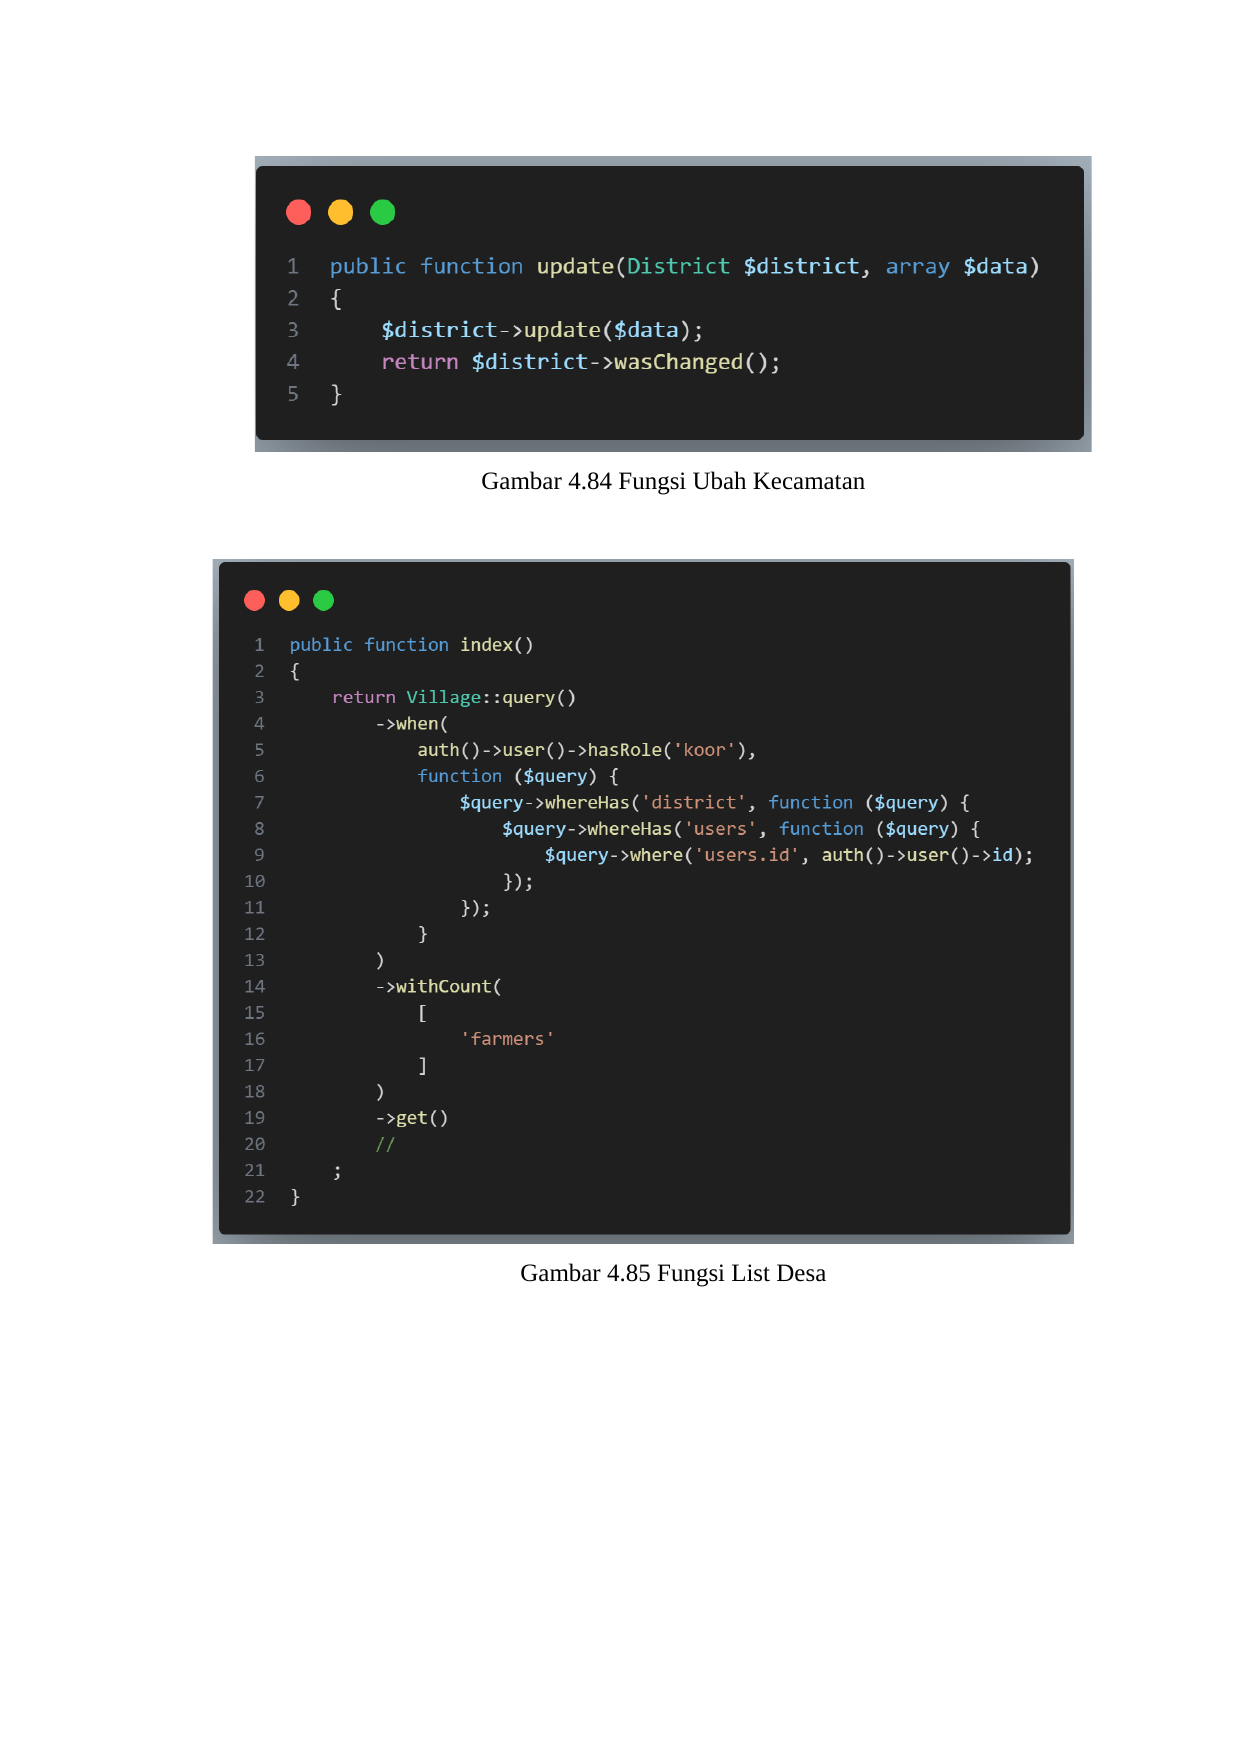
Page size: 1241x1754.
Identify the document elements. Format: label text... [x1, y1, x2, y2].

picture [254, 156, 1092, 452]
picture [212, 559, 1074, 1244]
